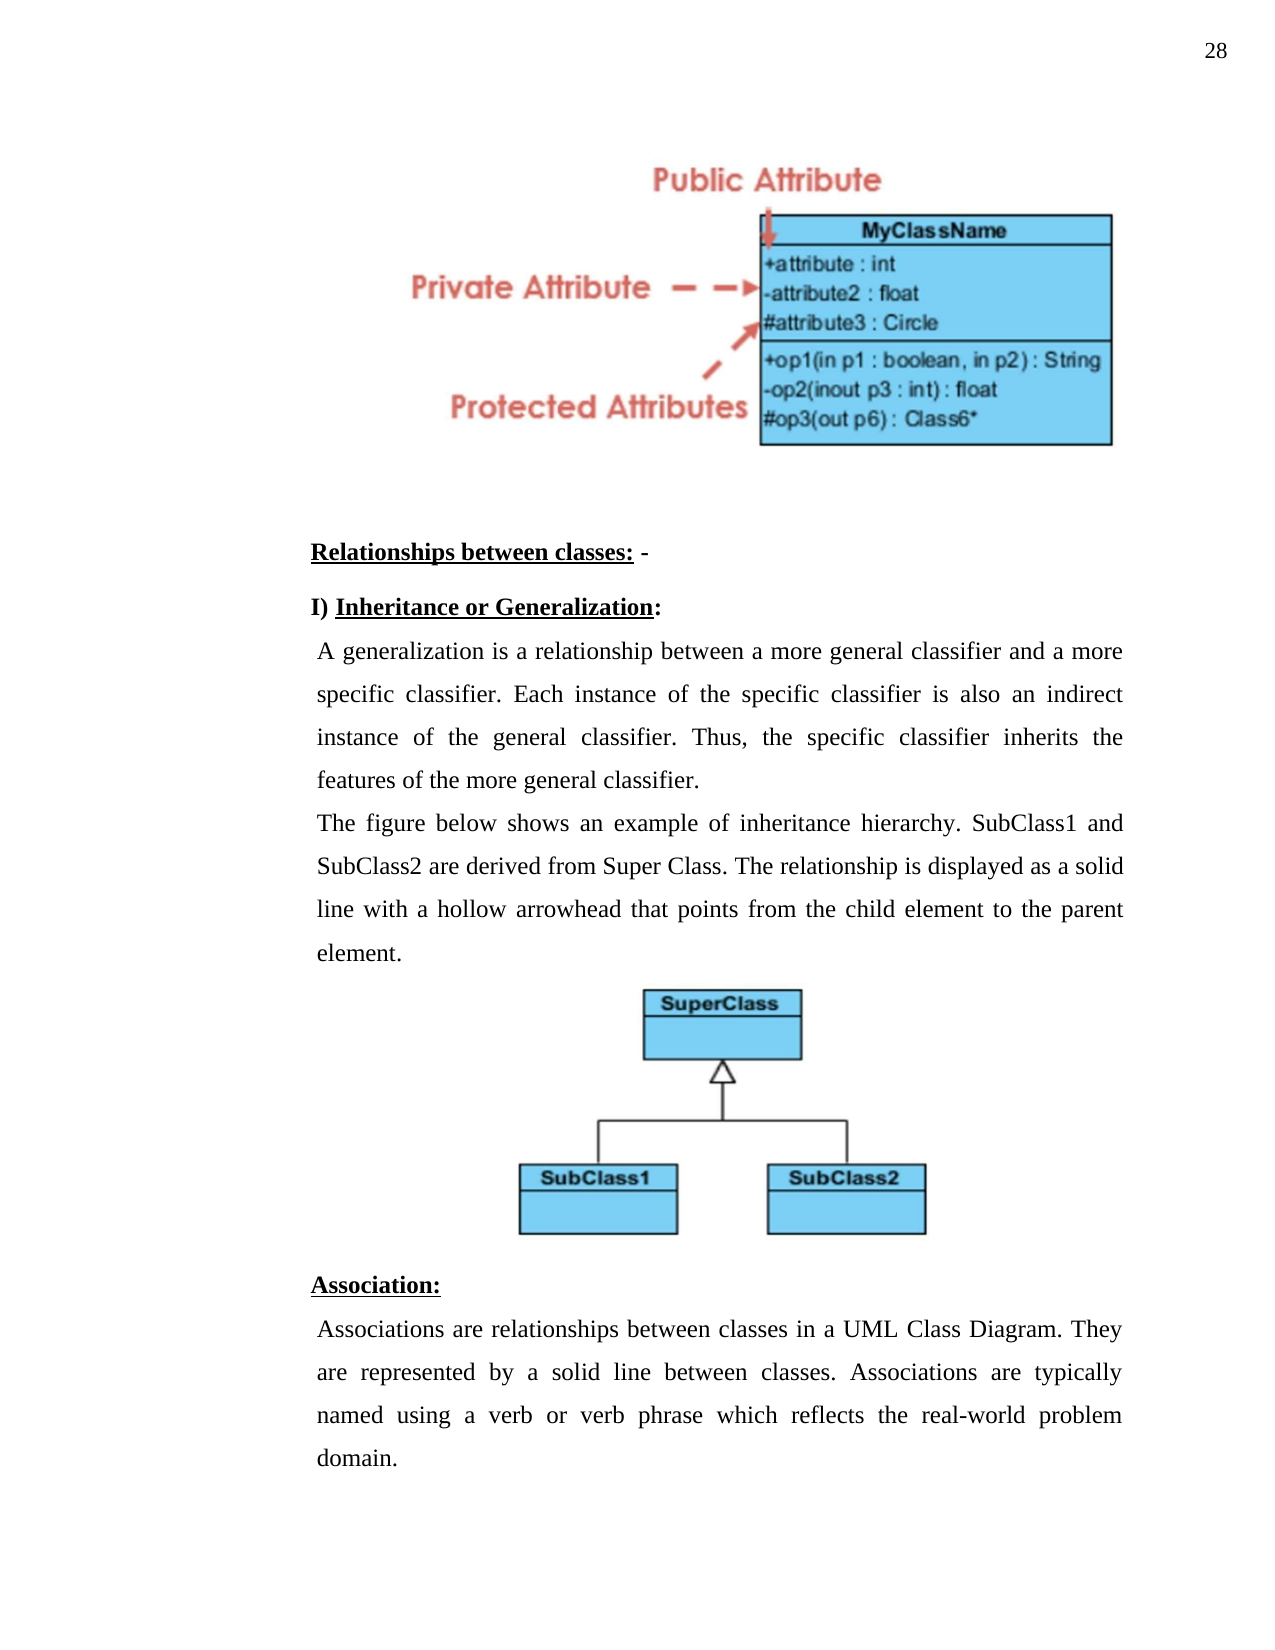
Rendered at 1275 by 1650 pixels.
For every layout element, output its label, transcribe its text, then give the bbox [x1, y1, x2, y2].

text Associations are relationships between classes in a UML Class Diagram. They are represented by a solid line between classes. Associations are typically named using a verb or verb phrase which reflects the real-world problem domain. [317, 1314, 1123, 1472]
text The figure below shows an example of inheritance hierarchy. SubClass1 and SubClass2 are derived from Super Class. The relationship is displayed as a solid line with a hollow arrowhead that points from the child element to the parent element. [317, 808, 1125, 966]
picture [516, 983, 930, 1241]
picture [405, 159, 1117, 448]
list Inheritance or Generalization: [310, 592, 1227, 621]
text A generalization is a relationship between a more general classifier and a more specific classifier. Each instance of the specific classifier is also an indirect instance of the general classifier. Thus, the specific classifier inherits the features of the more general classifier. [317, 636, 1124, 794]
subtitle Relationships between classes: - [310, 537, 1227, 566]
